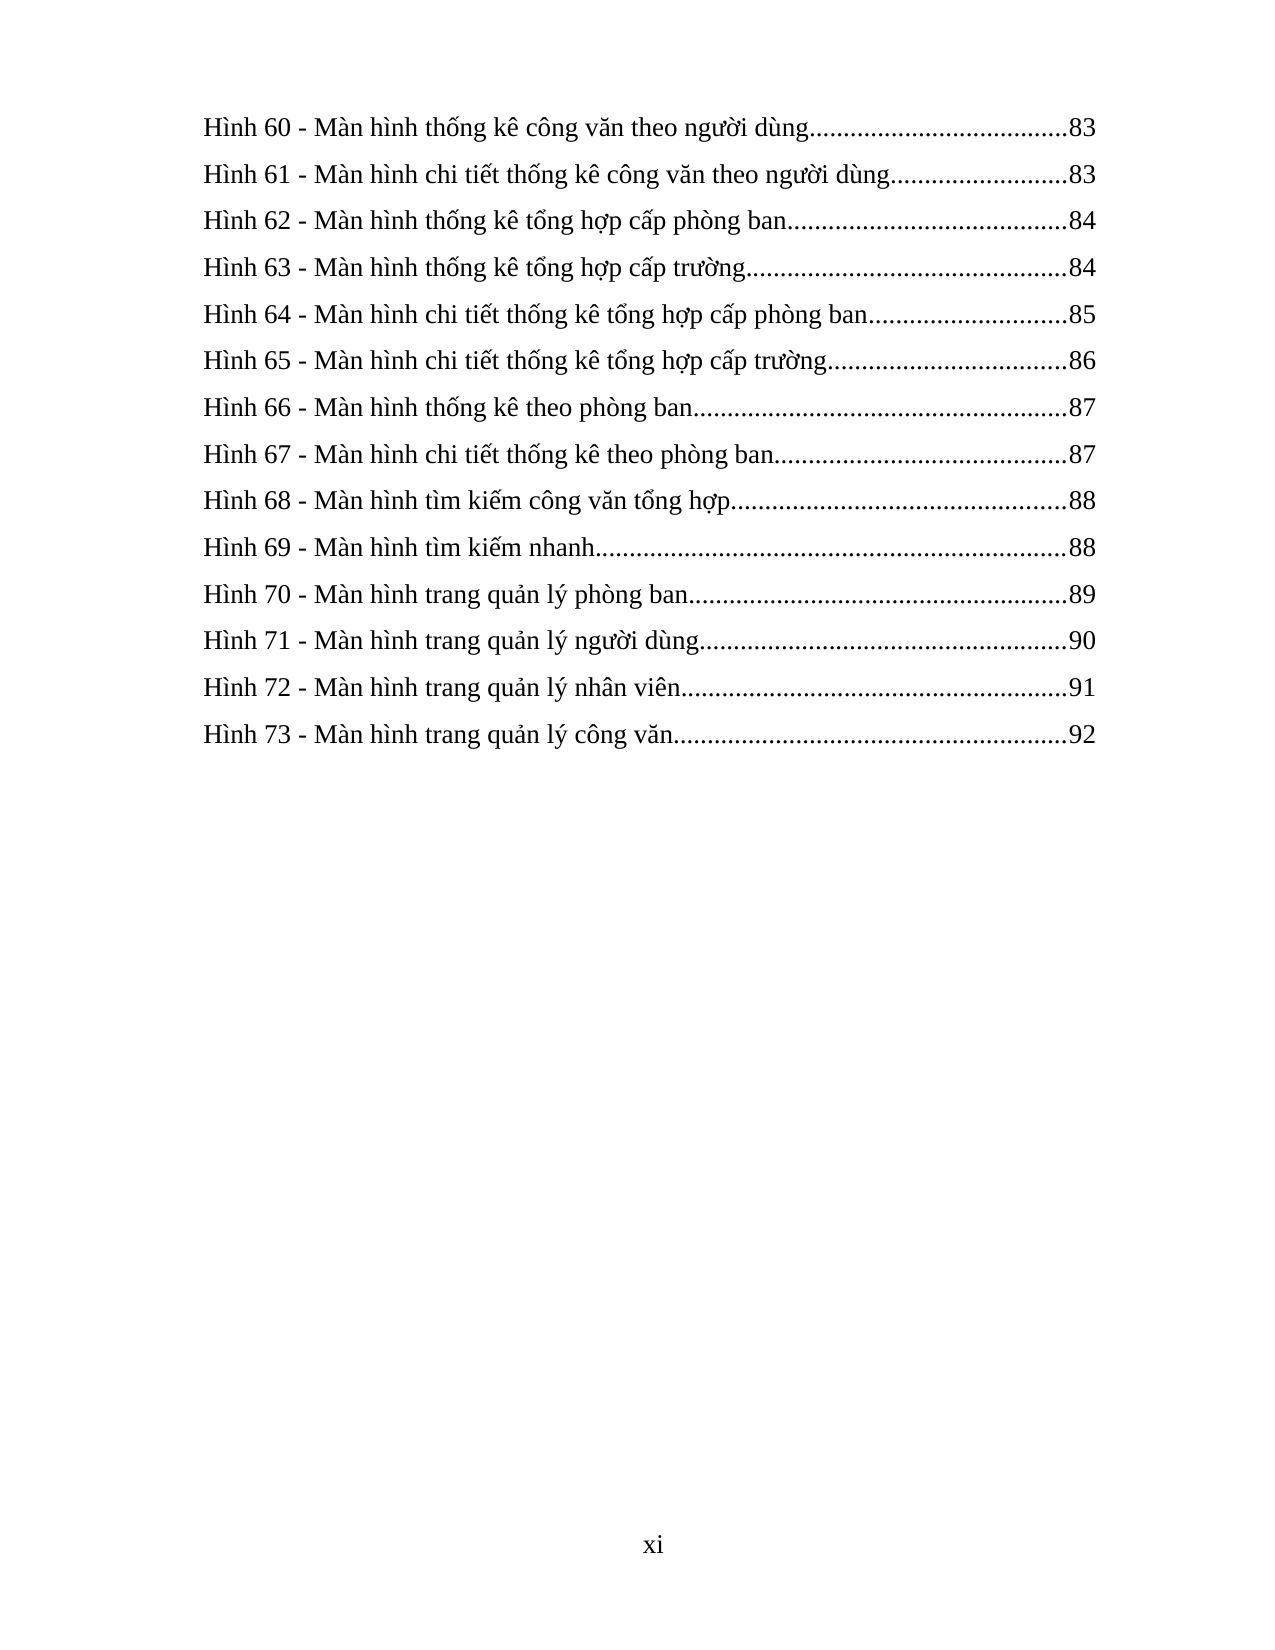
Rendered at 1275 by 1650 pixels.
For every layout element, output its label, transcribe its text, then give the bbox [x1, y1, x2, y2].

text Hình 62 - Màn hình thống kê tổng hợp cấp phòng ban 84 [203, 204, 1097, 236]
text Hình 60 - Màn hình thống kê công văn theo người dùng 83 [203, 111, 1097, 142]
text Hình 68 - Màn hình tìm kiếm công văn tổng hợp 88 [203, 484, 1097, 516]
text Hình 69 - Màn hình tìm kiếm nhanh 88 [203, 531, 1097, 562]
text Hình 71 - Màn hình trang quản lý người dùng 90 [203, 624, 1097, 656]
text Hình 67 - Màn hình chi tiết thống kê theo phòng ban 87 [203, 438, 1097, 469]
text Hình 63 - Màn hình thống kê tổng hợp cấp trường 84 [203, 251, 1097, 282]
text Hình 73 - Màn hình trang quản lý công văn 92 [203, 718, 1097, 749]
text Hình 64 - Màn hình chi tiết thống kê tổng hợp cấp phòng ban 85 [203, 298, 1097, 329]
text Hình 70 - Màn hình trang quản lý phòng ban 89 [203, 578, 1097, 609]
text Hình 72 - Màn hình trang quản lý nhân viên 91 [203, 671, 1097, 702]
text Hình 66 - Màn hình thống kê theo phòng ban 87 [203, 391, 1097, 422]
text Hình 65 - Màn hình chi tiết thống kê tổng hợp cấp trường 86 [203, 344, 1097, 376]
text Hình 61 - Màn hình chi tiết thống kê công văn theo người dùng 83 [203, 158, 1097, 189]
